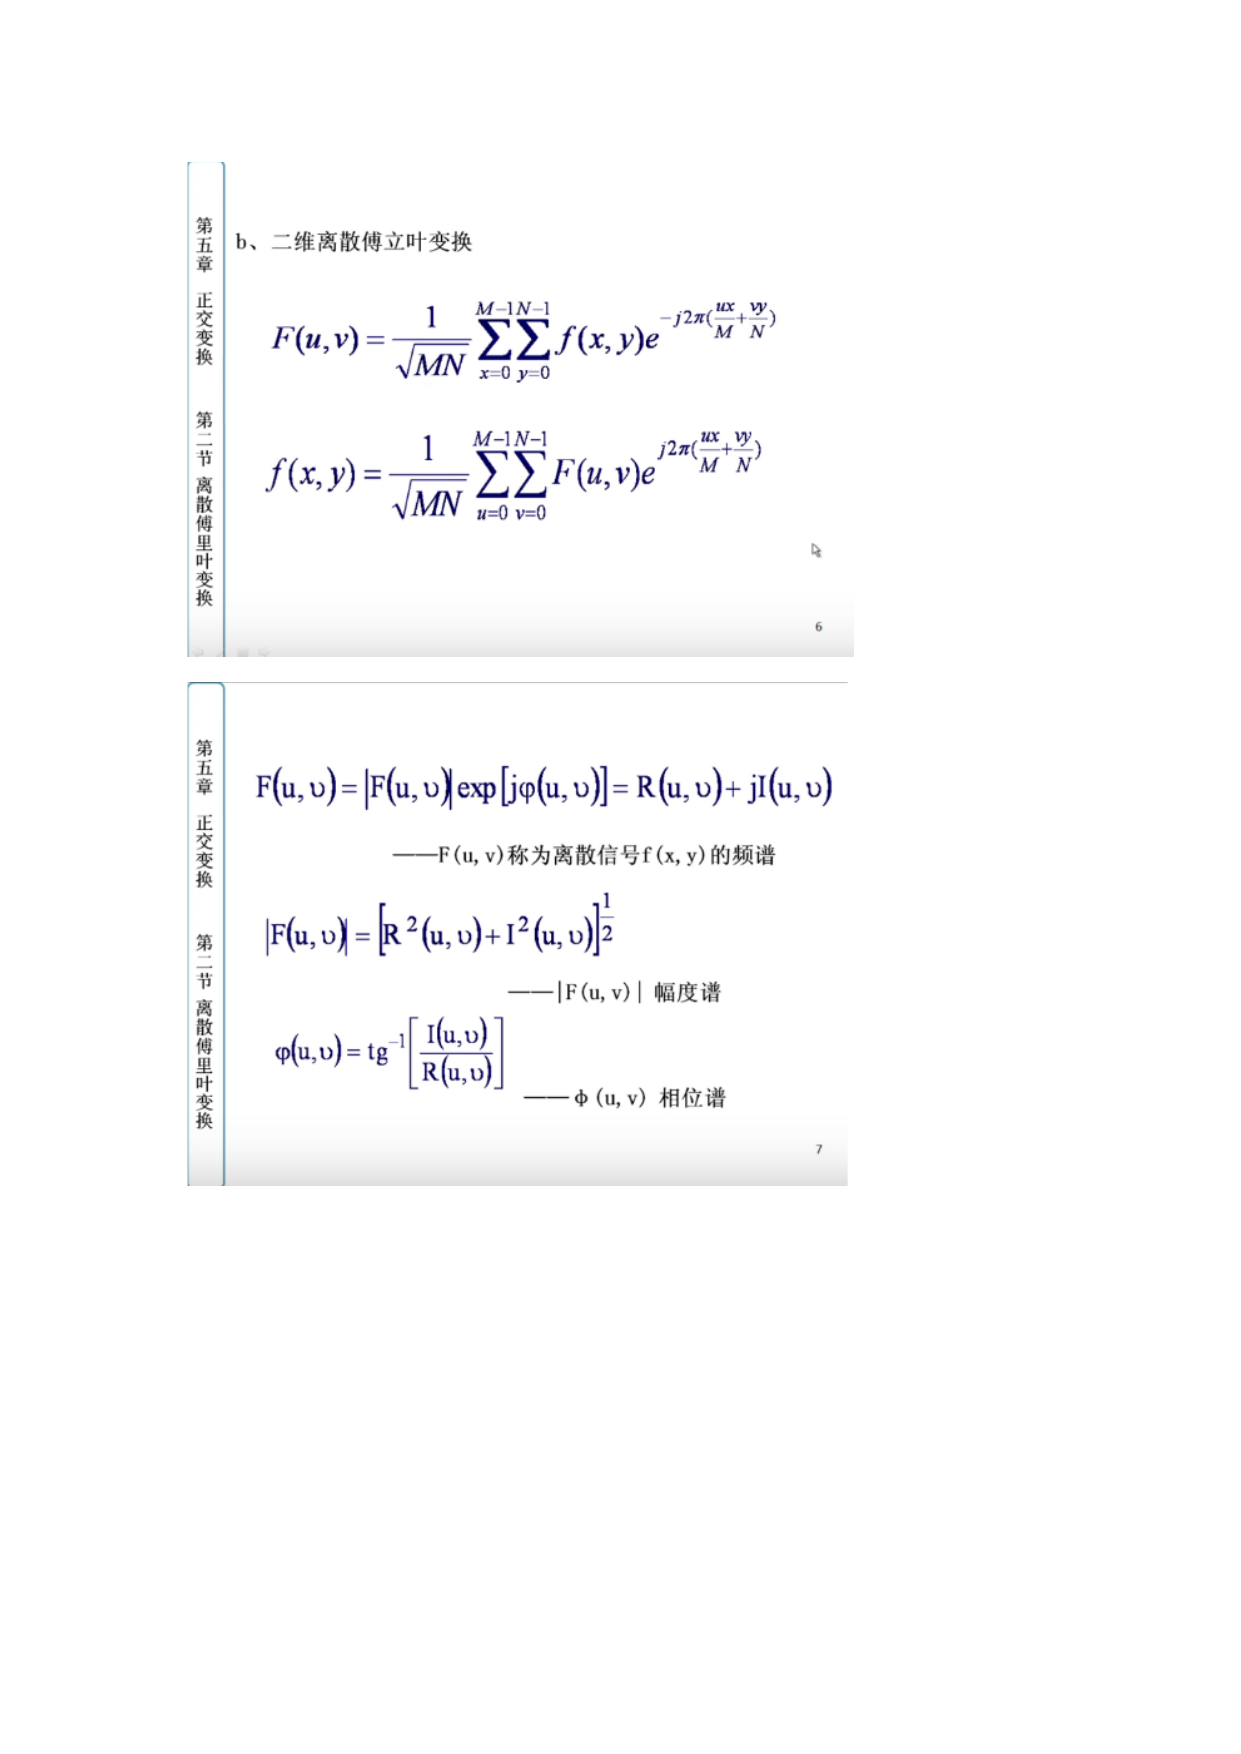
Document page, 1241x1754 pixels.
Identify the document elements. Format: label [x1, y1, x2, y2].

picture [187, 162, 854, 657]
picture [187, 682, 848, 1186]
